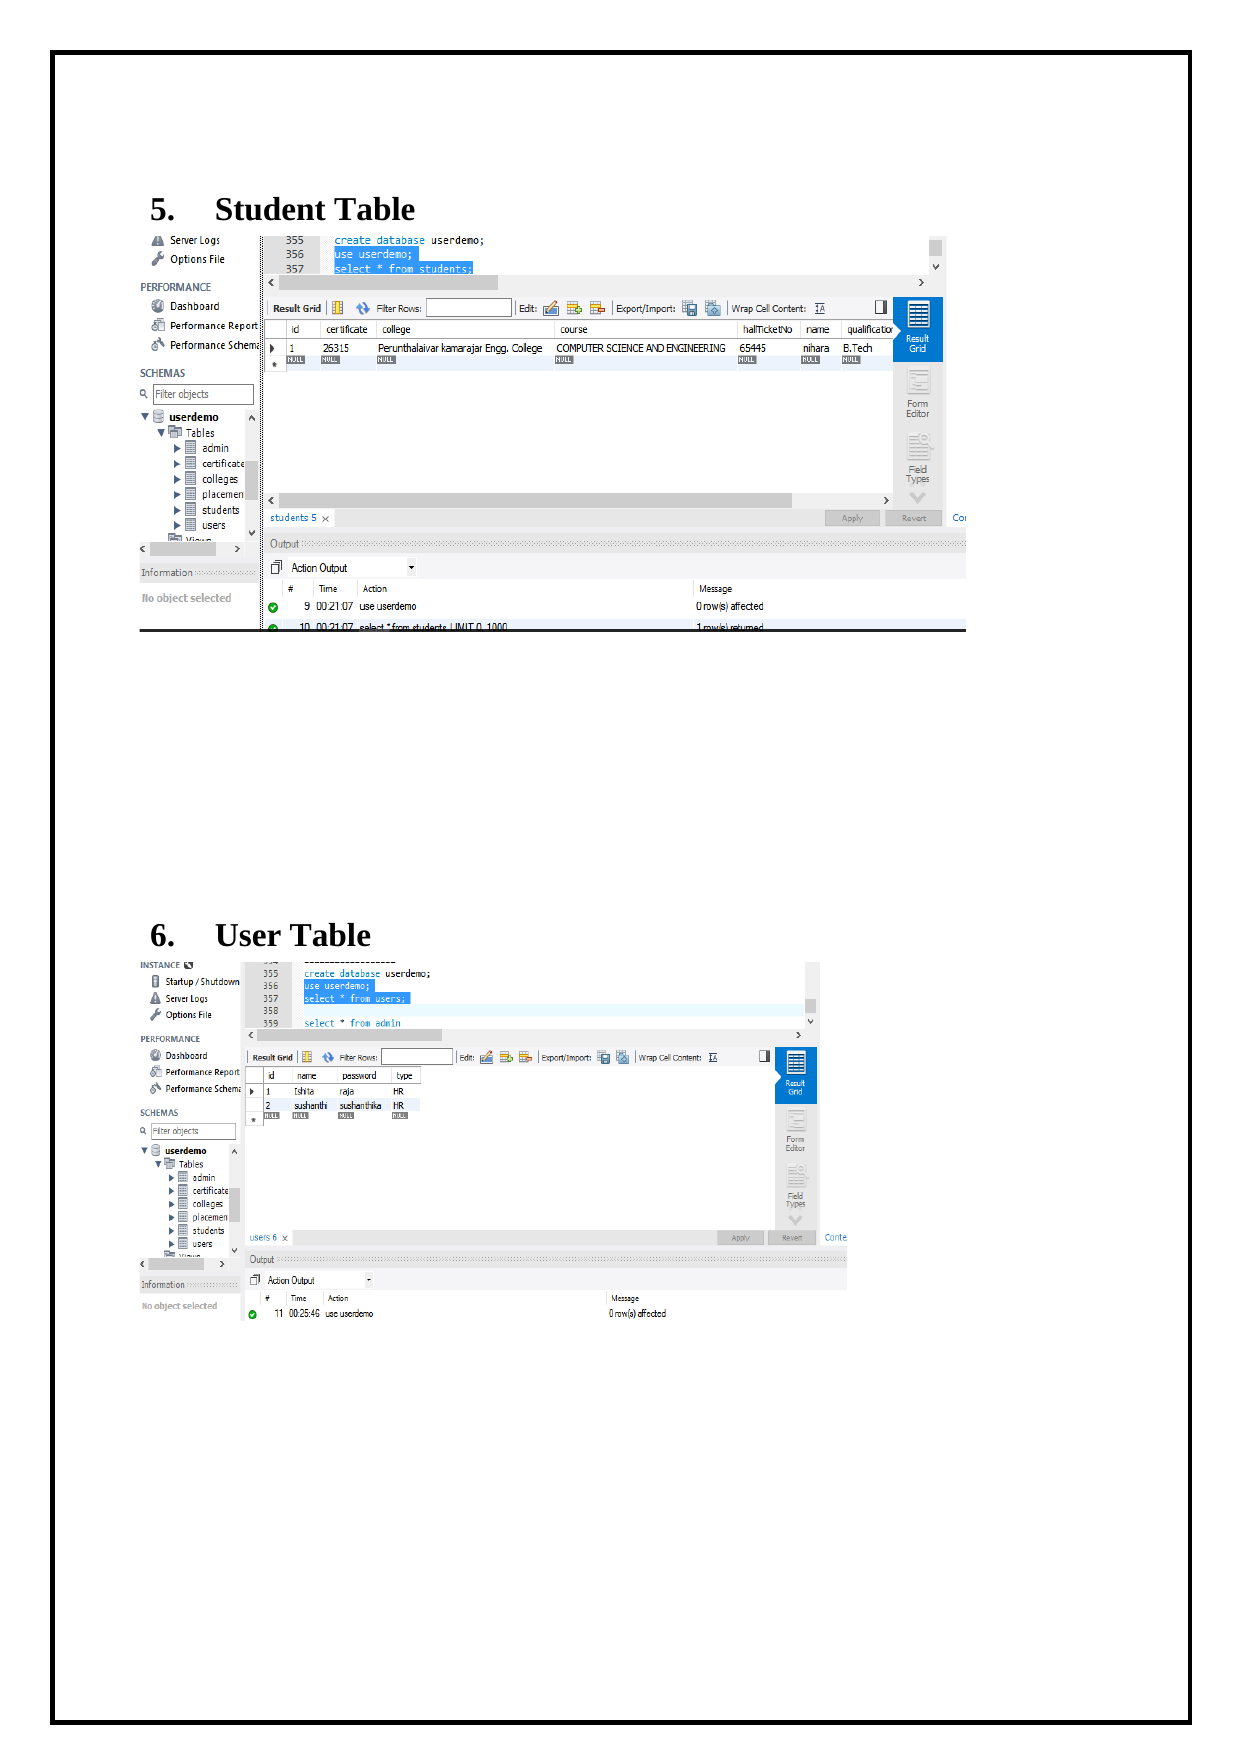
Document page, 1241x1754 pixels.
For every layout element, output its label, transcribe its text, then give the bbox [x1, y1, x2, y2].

picture [139, 962, 848, 1321]
list Student Table [150, 189, 1128, 227]
picture [139, 236, 966, 632]
list User Table [150, 915, 1128, 954]
